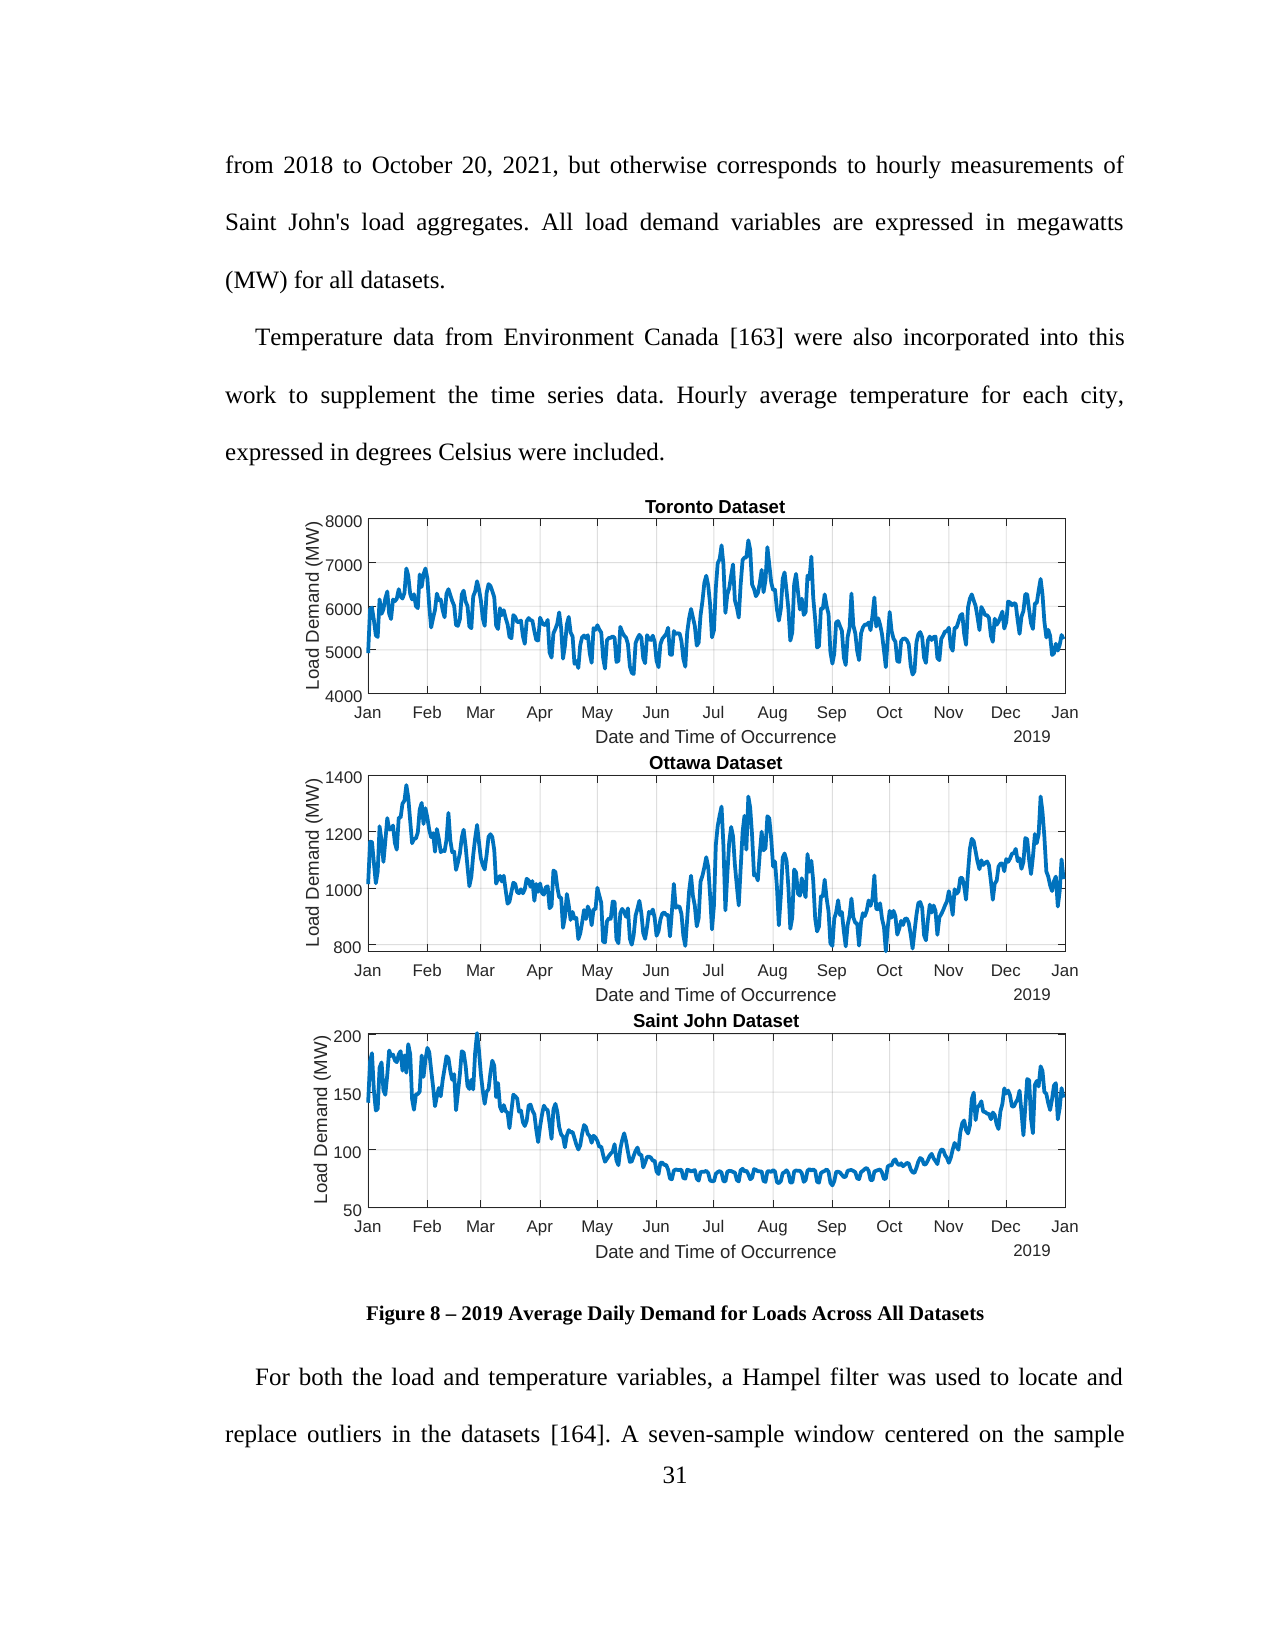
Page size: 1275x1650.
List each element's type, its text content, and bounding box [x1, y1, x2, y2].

text Temperature data from Environment Canada [163] were also incorporated into this work to supplement the time series data. Hourly average temperature for each city, expressed in degrees Celsius were included. [225, 322, 1125, 466]
text Figure 8 – 2019 Average Daily Demand for Loads Across All Datasets [225, 1301, 1125, 1325]
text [225, 150, 1125, 294]
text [225, 1362, 1125, 1448]
